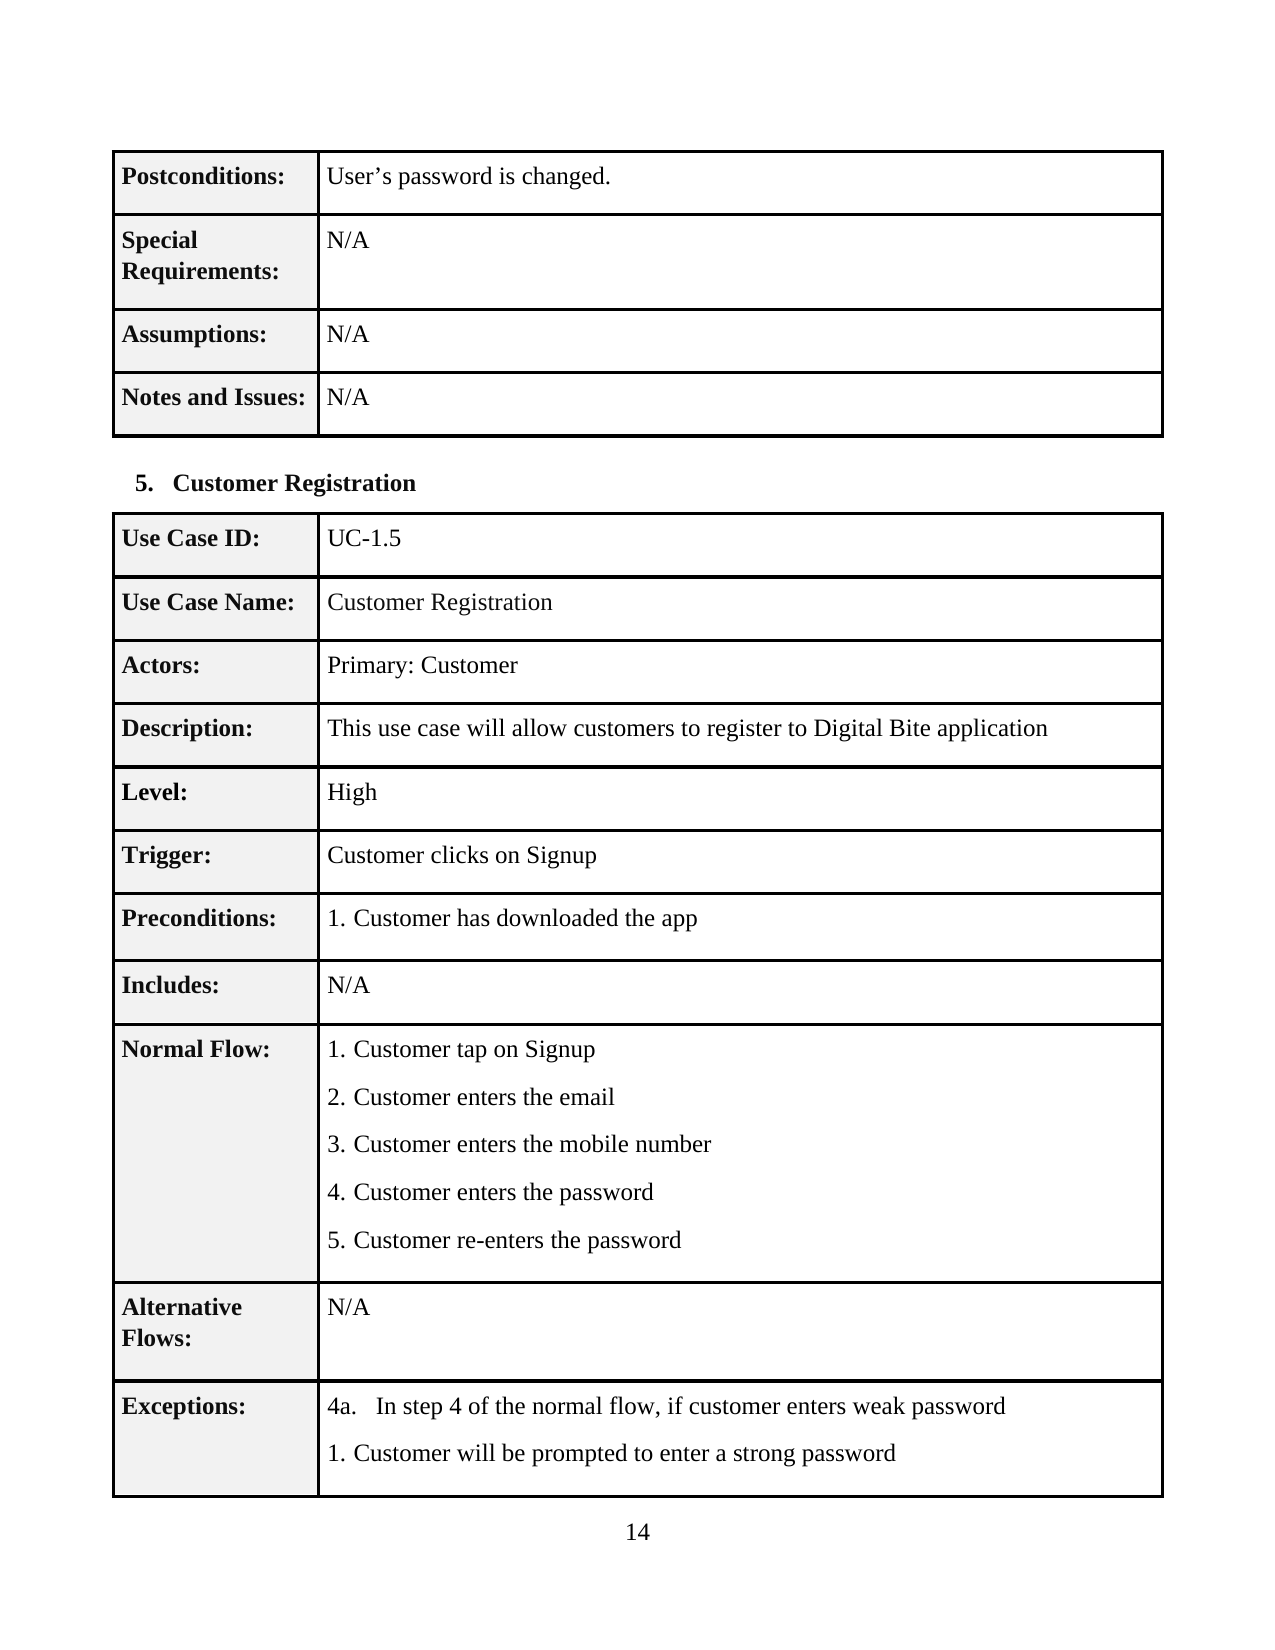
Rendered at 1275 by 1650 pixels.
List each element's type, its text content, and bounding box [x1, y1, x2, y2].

table_header UC-1.5 [320, 515, 1161, 575]
table_cell Special Requirements: [115, 216, 317, 308]
list Customer Registration [135, 468, 1125, 497]
table_cell Description: [115, 705, 317, 765]
table_cell User’s password is changed. [320, 153, 1161, 213]
table_cell N/A [320, 1284, 1161, 1379]
table_cell Normal Flow: [115, 1026, 317, 1281]
table_cell N/A [320, 311, 1161, 371]
table_cell Customer tap on Signup Customer enters the email Customer enters the mobile number Customer enters the password Customer re-enters the password [320, 1026, 1161, 1281]
table_cell This use case will allow customers to register to Digital Bite application [320, 705, 1161, 765]
table_cell Postconditions: [115, 153, 317, 213]
table_cell Use Case Name: [115, 579, 317, 639]
table_cell N/A [320, 962, 1161, 1022]
table_cell Primary: Customer [320, 642, 1161, 702]
table_cell Alternative Flows: [115, 1284, 317, 1379]
table_cell High [320, 769, 1161, 829]
table_cell Actors: [115, 642, 317, 702]
table_header Use Case ID: [115, 515, 317, 575]
table_cell Customer clicks on Signup [320, 832, 1161, 892]
table_cell Customer has downloaded the app [320, 895, 1161, 959]
table_cell Includes: [115, 962, 317, 1022]
table_cell Exceptions: [115, 1383, 317, 1494]
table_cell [320, 1383, 1161, 1494]
table_cell Level: [115, 769, 317, 829]
table_cell N/A [320, 374, 1161, 434]
table_cell N/A [320, 216, 1161, 308]
table_cell Customer Registration [320, 579, 1161, 639]
table_cell Trigger: [115, 832, 317, 892]
table_cell Notes and Issues: [115, 374, 317, 434]
table_cell Assumptions: [115, 311, 317, 371]
table_cell Preconditions: [115, 895, 317, 959]
